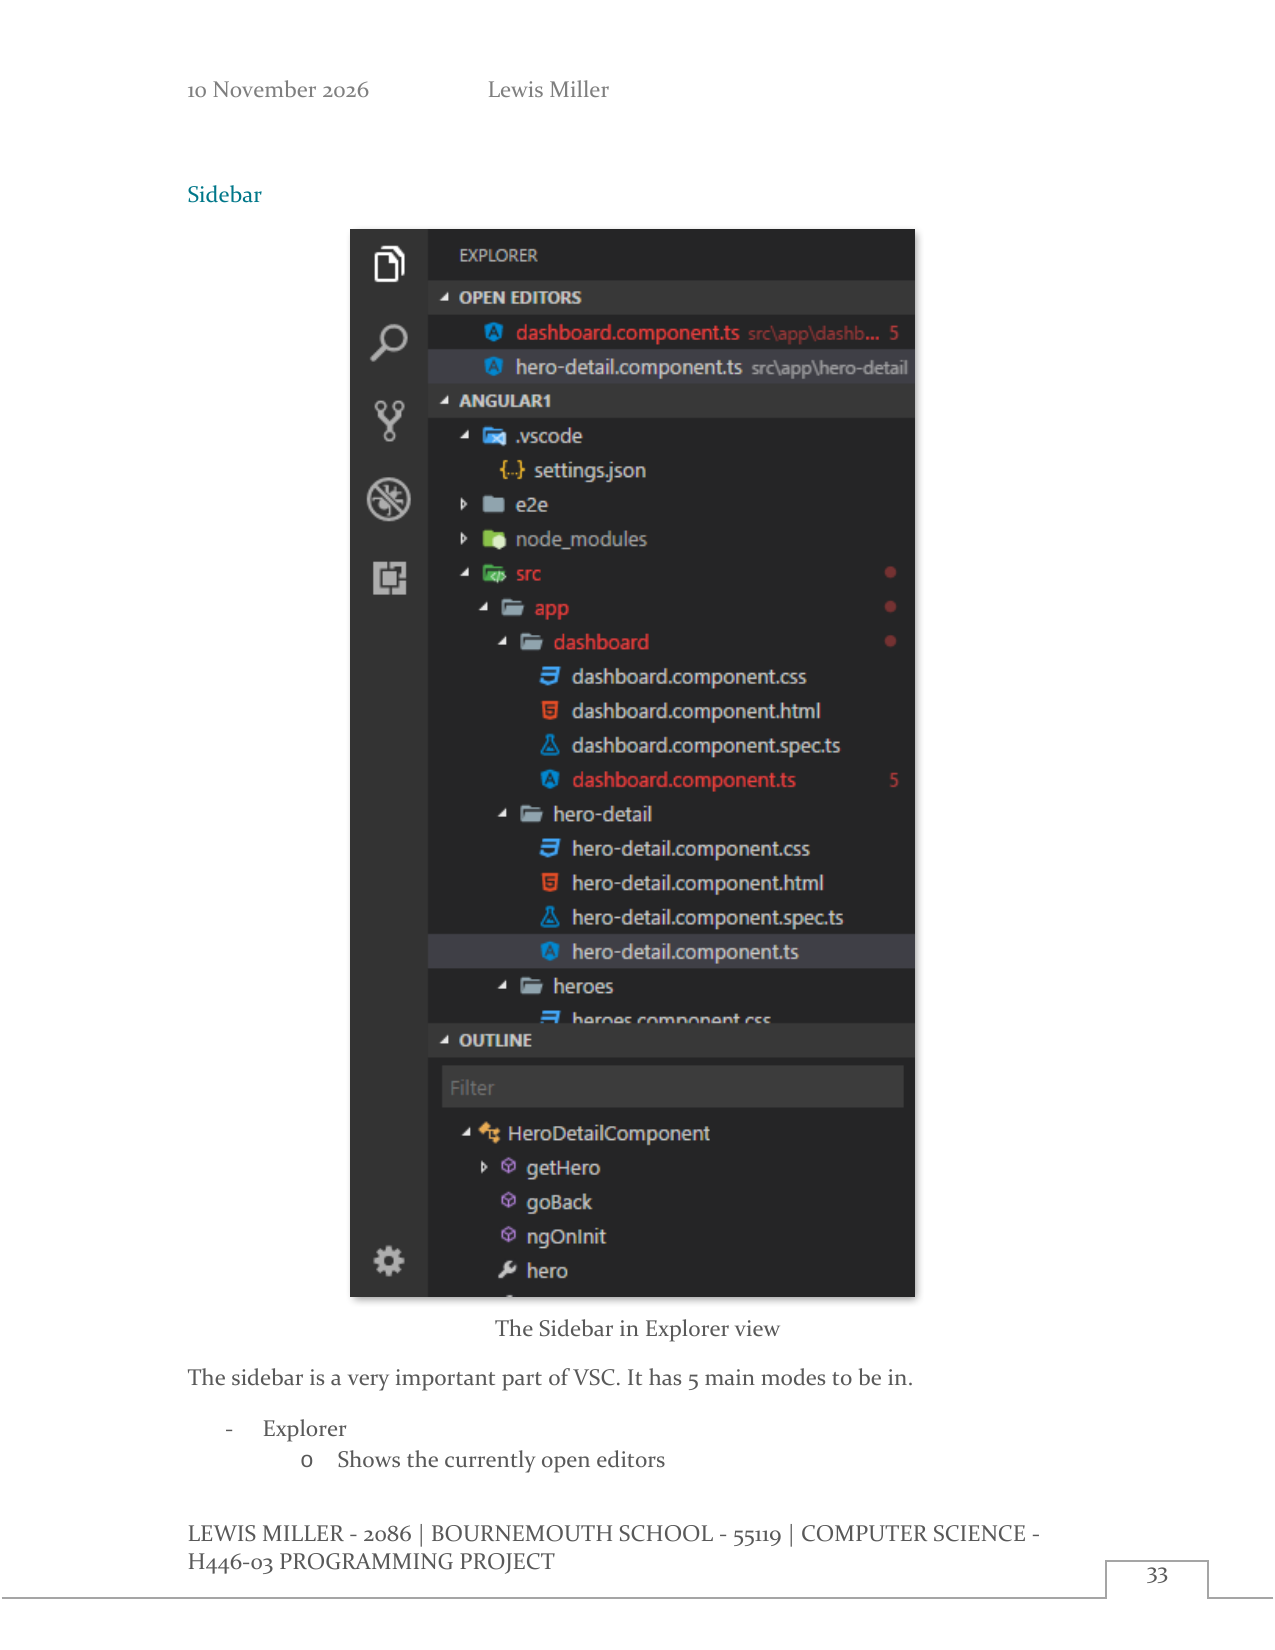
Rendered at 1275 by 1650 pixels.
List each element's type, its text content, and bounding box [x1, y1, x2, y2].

subtitle Sidebar [187, 180, 1088, 208]
picture [350, 229, 915, 1297]
text The sidebar is a very important part of VSC. It has 5 main modes to be in. [187, 1363, 1088, 1391]
text The Sidebar in Explorer view [187, 1314, 1088, 1342]
list Shows the currently open editors [300, 1445, 1088, 1474]
list Explorer [225, 1414, 1088, 1442]
